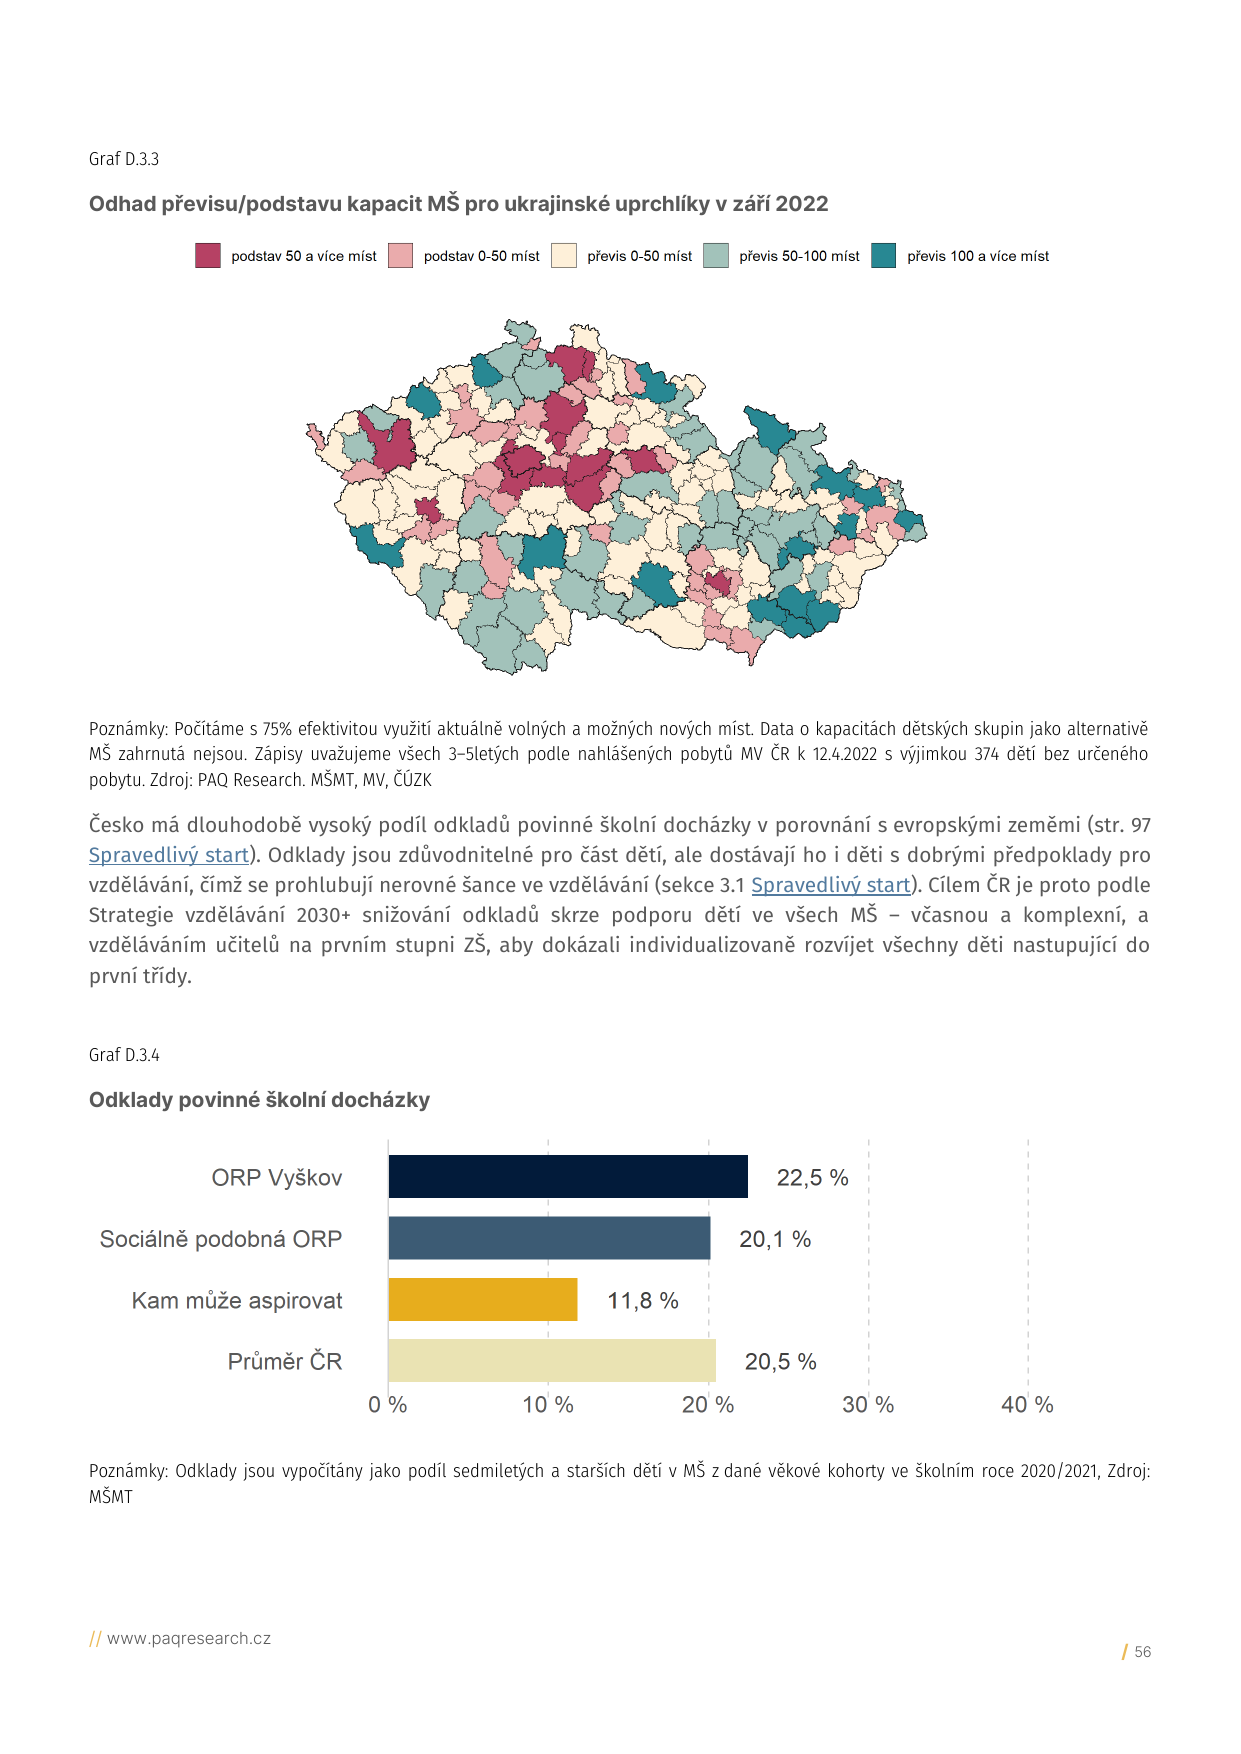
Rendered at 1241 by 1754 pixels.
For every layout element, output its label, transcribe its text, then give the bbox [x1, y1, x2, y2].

text Graf D.3.4 [89, 1044, 1152, 1066]
text Česko má dlouhodobě vysoký podíl odkladů povinné školní docházky v porovnání s evropskými zeměmi (str. 97 Spravedlivý start). Odklady jsou zdůvodnitelné pro část dětí, ale dostávají ho i děti s dobrými předpoklady pro vzdělávání, čímž se prohlubují nerovné šance ve vzdělávání (sekce 3.1 Spravedlivý start). Cílem ČR je proto podle Strategie vzdělávání 2030+ snižování odkladů skrze podporu dětí ve všech MŠ – včasnou a komplexní, a vzděláváním učitelů na prvním stupni ZŠ, aby dokázali individualizovaně rozvíjet všechny děti nastupující do první třídy. [89, 807, 1152, 989]
text Odhad převisu/podstavu kapacit MŠ pro ukrajinské uprchlíky v září 2022 [89, 186, 1152, 216]
text Graf D.3.3 [89, 148, 1152, 170]
text Poznámky: Odklady jsou vypočítány jako podíl sedmiletých a starších dětí v MŠ z dané věkové kohorty ve školním roce 2020/2021, Zdroj: MŠMT [89, 1460, 1152, 1509]
text Poznámky: Počítáme s 75% efektivitou využití aktuálně volných a možných nových míst. Data o kapacitách dětských skupin jako alternativě MŠ zahrnutá nejsou. Zápisy uvažujeme všech 3–5letých podle nahlášených pobytů MV ČR k 12.4.2022 s výjimkou 374 dětí bez určeného pobytu. Zdroj: PAQ Research. MŠMT, MV, ČÚZK [89, 717, 1152, 792]
picture [88, 1112, 1139, 1444]
text Odklady povinné školní docházky [89, 1082, 1152, 1112]
picture [88, 216, 1139, 701]
